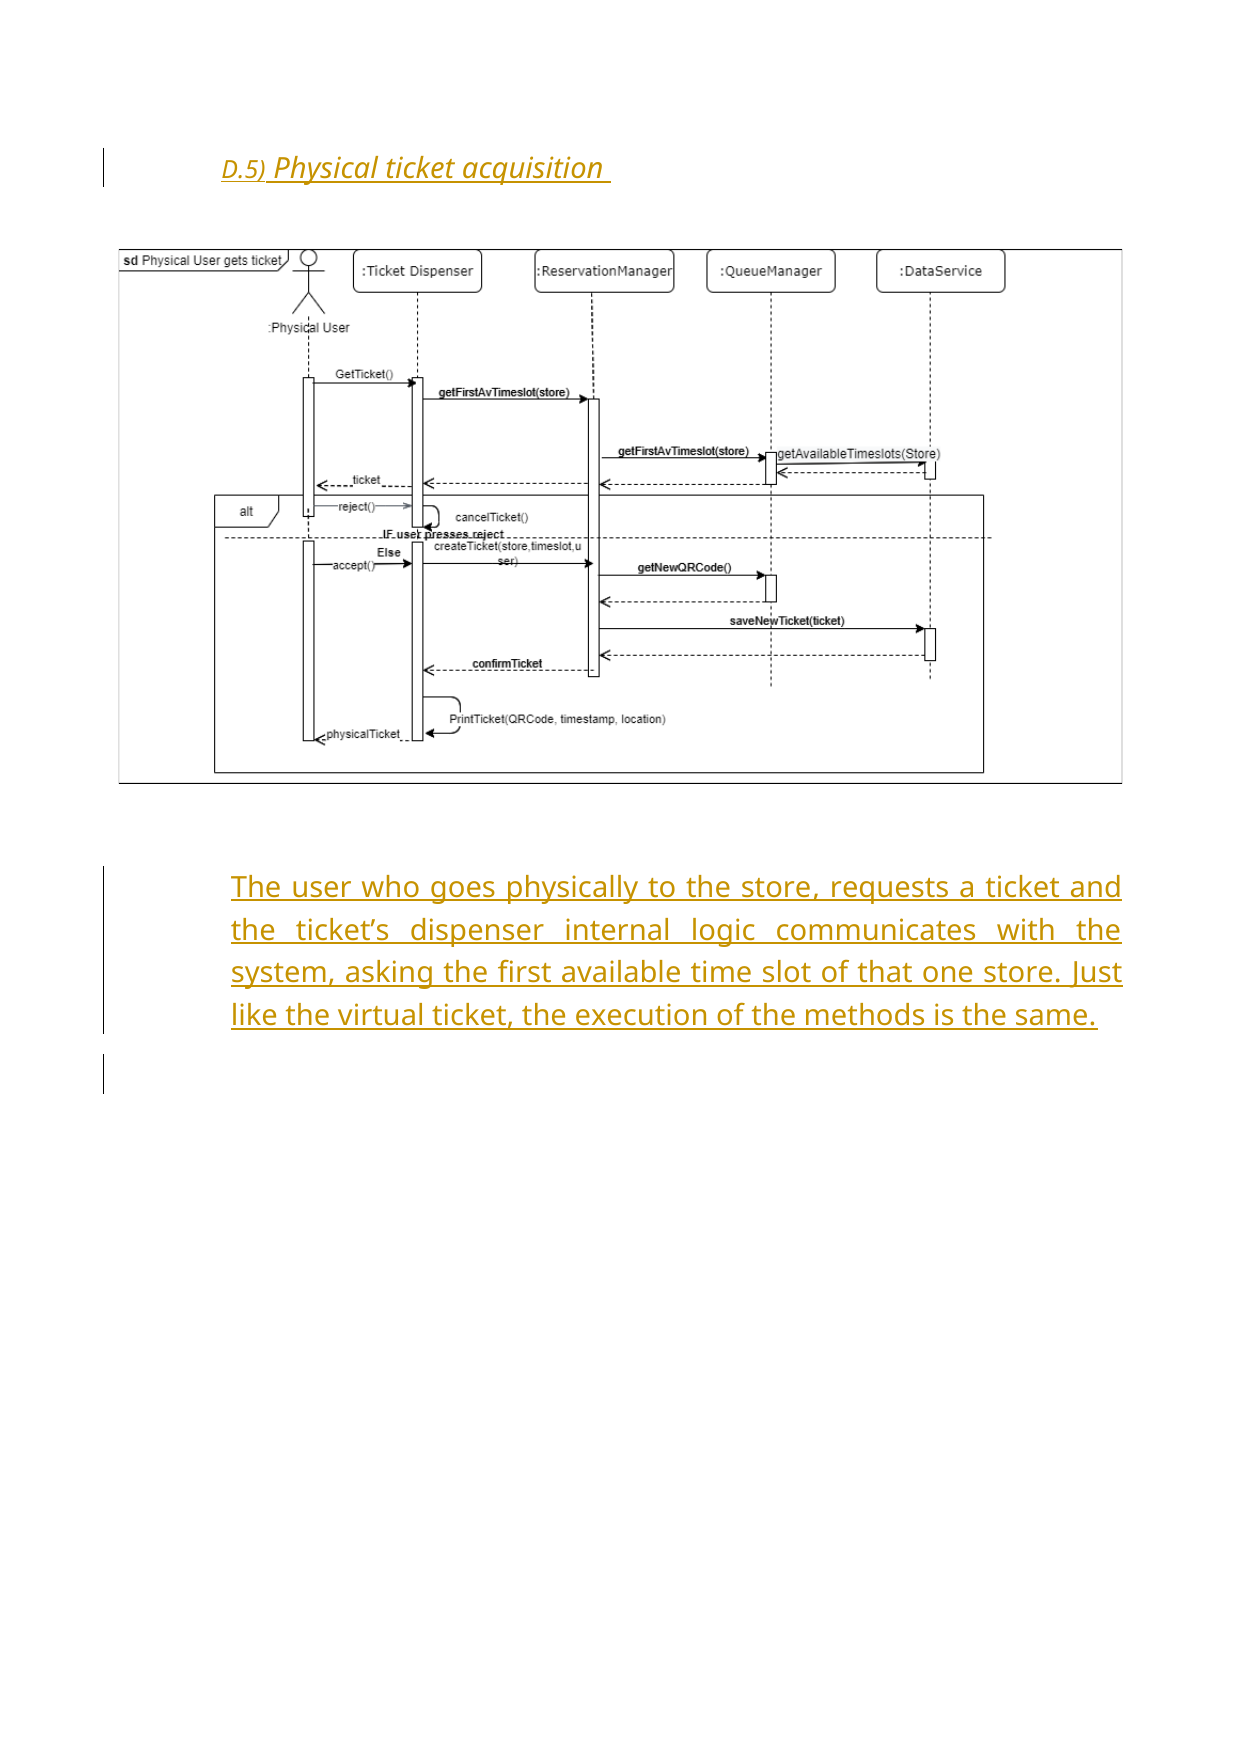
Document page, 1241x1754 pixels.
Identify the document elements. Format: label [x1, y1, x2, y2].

picture [118, 217, 1123, 784]
